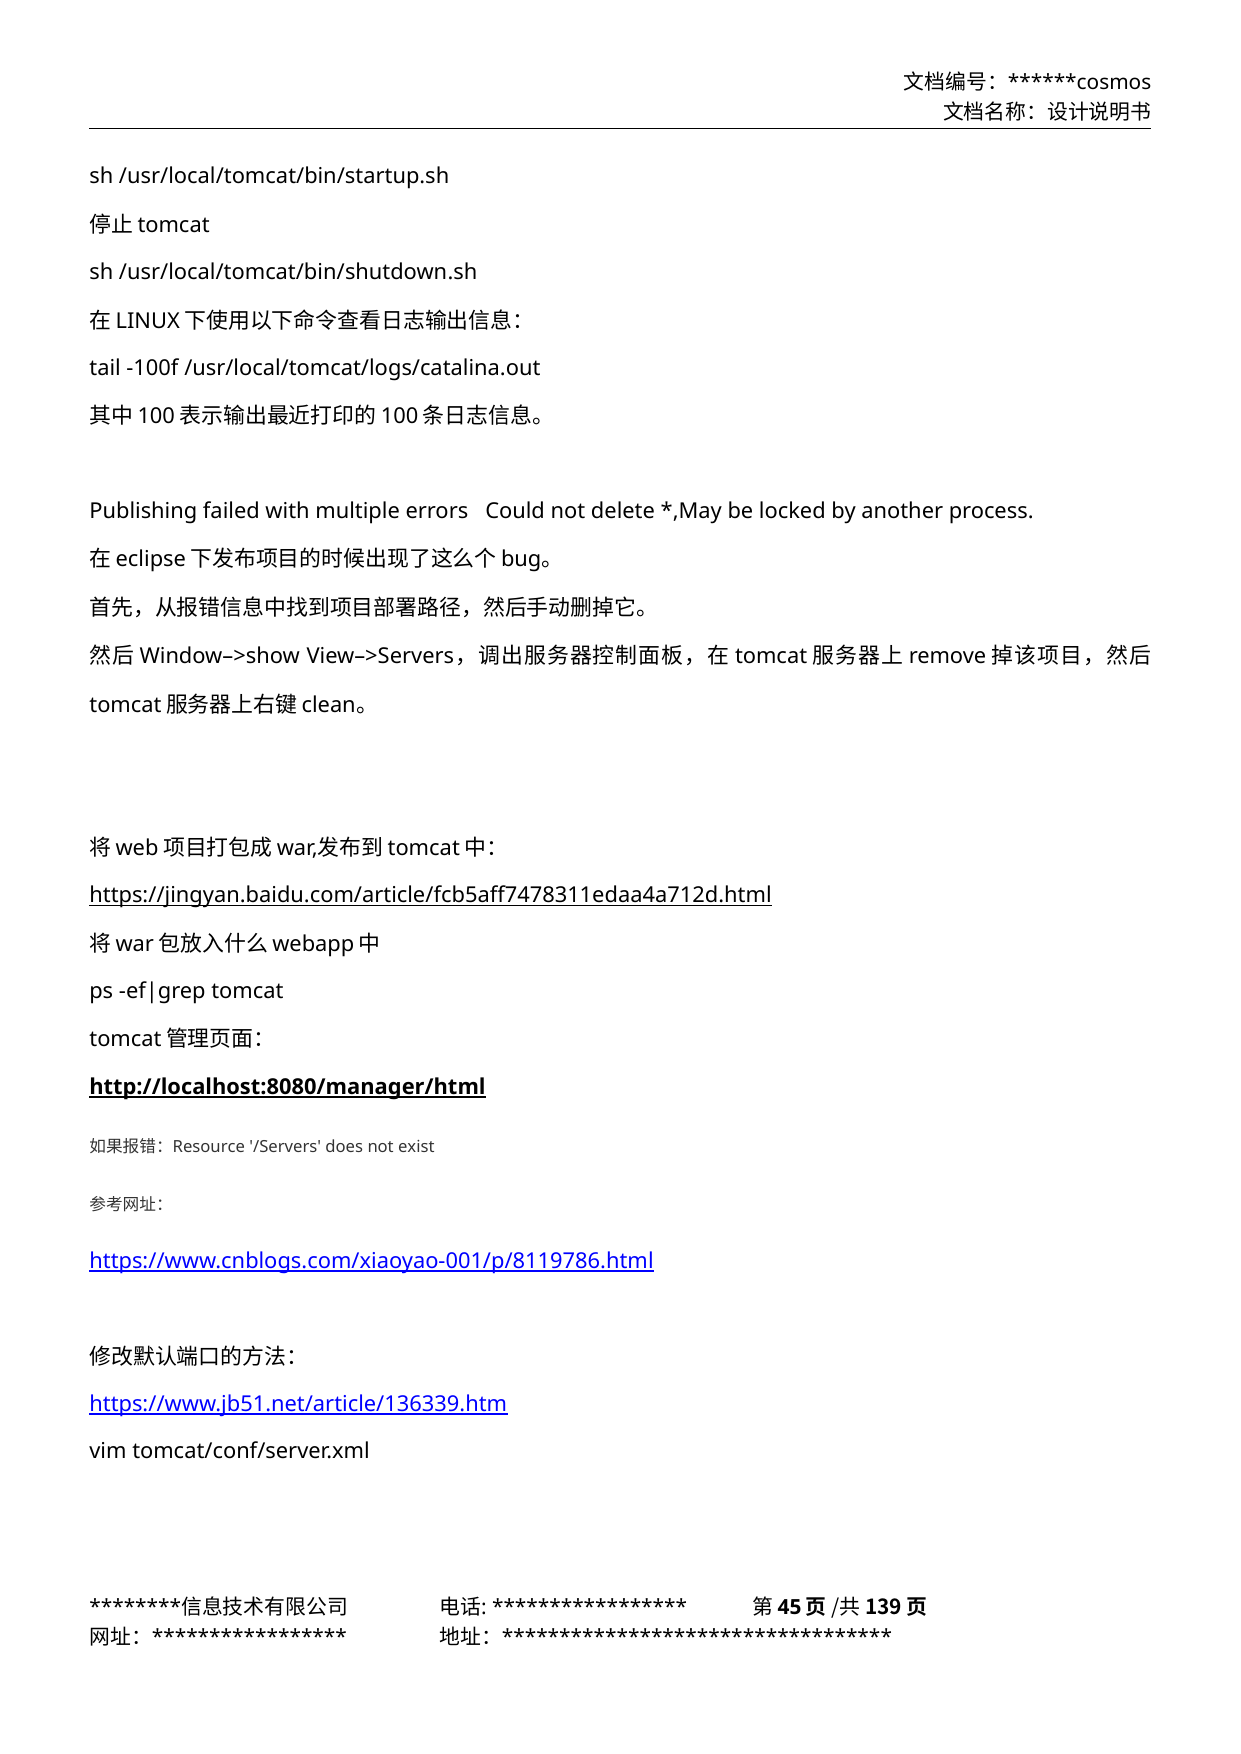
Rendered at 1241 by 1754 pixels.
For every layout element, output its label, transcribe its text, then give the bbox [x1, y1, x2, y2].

text 修改默认端口的方法： [89, 1338, 1151, 1371]
text 在LINUX下使用以下命令查看日志输出信息： [89, 302, 1151, 335]
text sh /usr/local/tomcat/bin/shutdown.sh [89, 255, 1151, 287]
text 首先，从报错信息中找到项目部署路径，然后手动删掉它。 [89, 589, 1151, 622]
text tail -100f /usr/local/tomcat/logs/catalina.out [89, 351, 1151, 383]
text http://localhost:8080/manager/html [89, 1069, 1151, 1102]
text 如果报错：Resource '/Servers' does not exist [89, 1129, 1151, 1162]
text tomcat管理页面： [89, 1021, 1151, 1054]
text 将war包放入什么webapp中 [89, 925, 1151, 958]
text 在eclipse下发布项目的时候出现了这么个bug。 [89, 541, 1151, 574]
text 参考网址： [89, 1186, 1151, 1219]
text sh /usr/local/tomcat/bin/startup.sh [89, 159, 1151, 192]
text https://jingyan.baidu.com/article/fcb5aff7478311edaa4a712d.html [89, 878, 1151, 911]
text ps -ef|grep tomcat [89, 974, 1151, 1006]
text vim tomcat/conf/server.xml [89, 1434, 1151, 1467]
text 然后Window–>show View–>Servers，调出服务器控制面板，在tomcat服务器上remove掉该项目，然后tomcat服务器上右键clean。 [89, 638, 1151, 719]
text 将web项目打包成war,发布到tomcat中： [89, 830, 1151, 862]
text 其中100表示输出最近打印的100条日志信息。 [89, 398, 1151, 431]
text https://www.cnblogs.com/xiaoyao-001/p/8119786.html [89, 1243, 1151, 1276]
text Publishing failed with multiple errors Could not delete *,May be locked by another process. [89, 494, 1151, 526]
text 停止tomcat [89, 207, 1151, 239]
text https://www.jb51.net/article/136339.htm [89, 1387, 1151, 1419]
